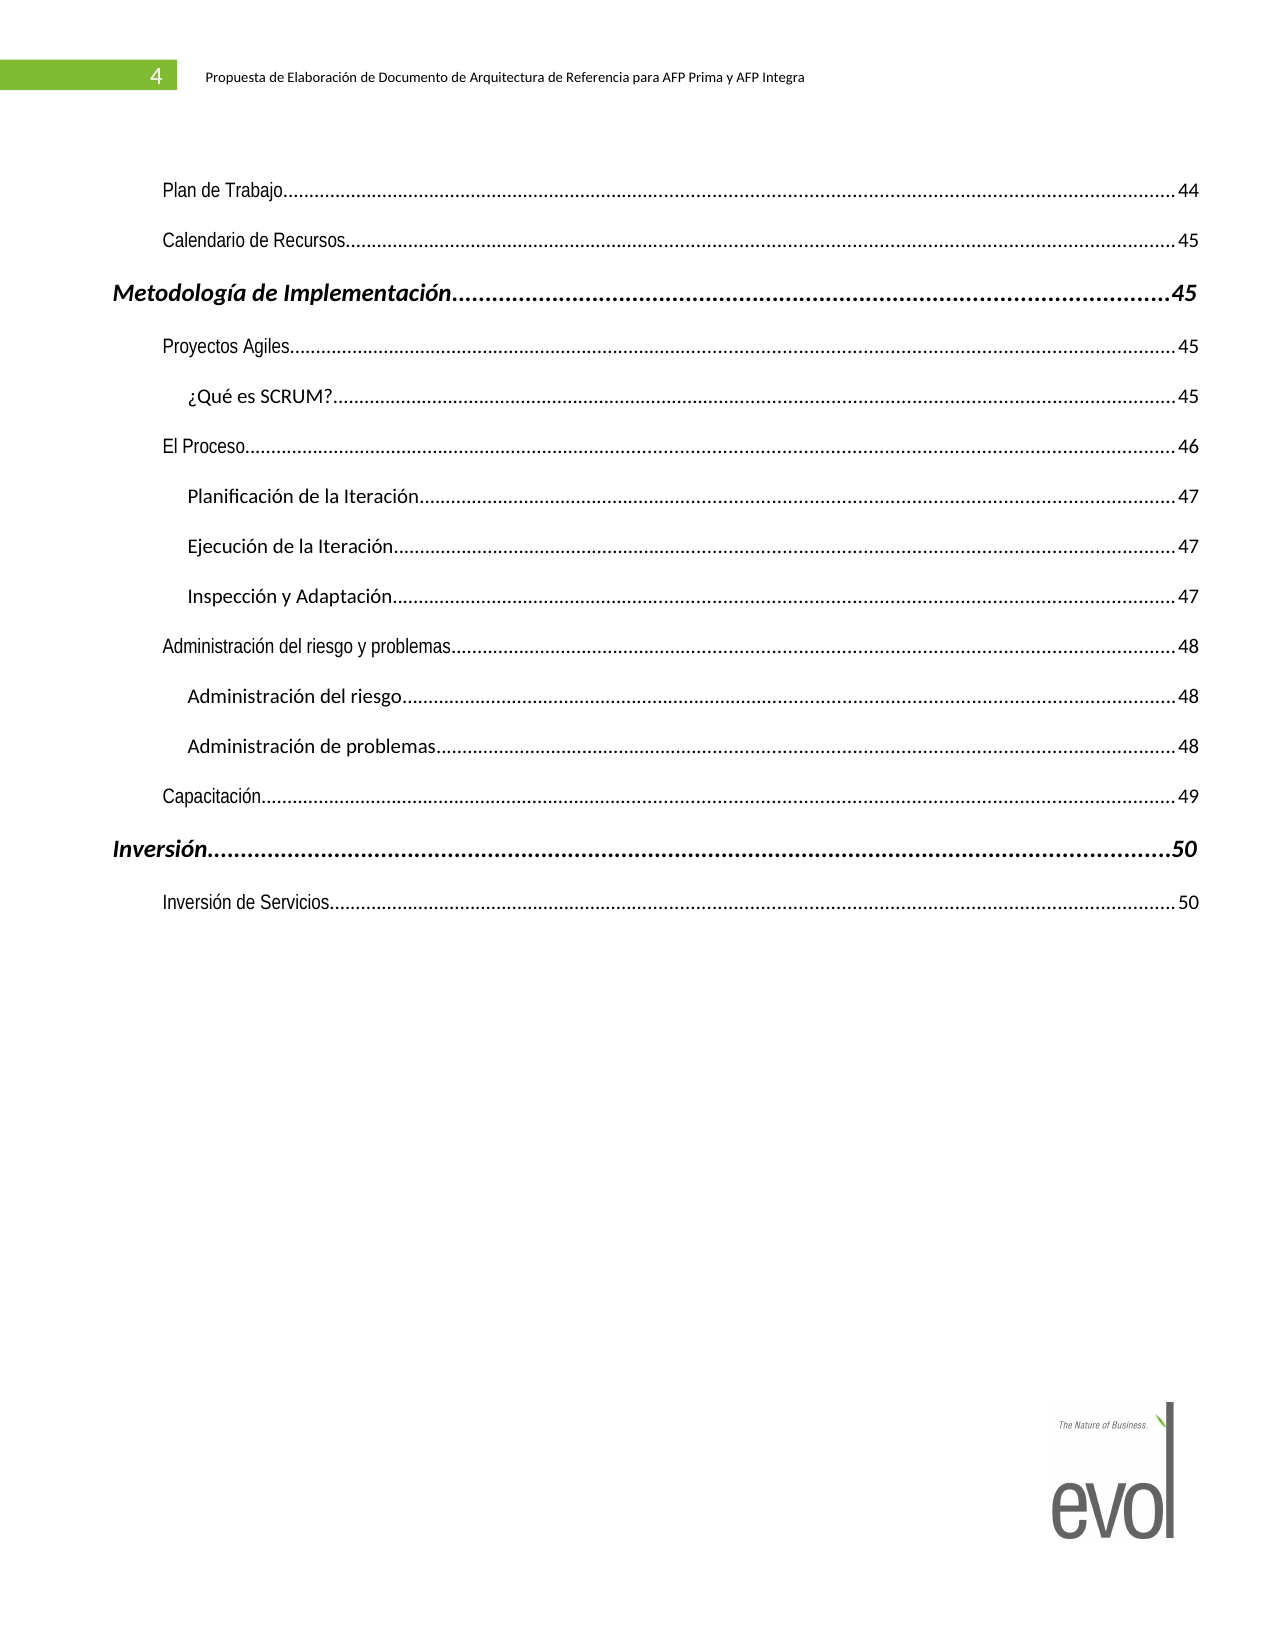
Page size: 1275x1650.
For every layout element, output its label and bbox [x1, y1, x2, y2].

picture [1052, 1402, 1174, 1539]
